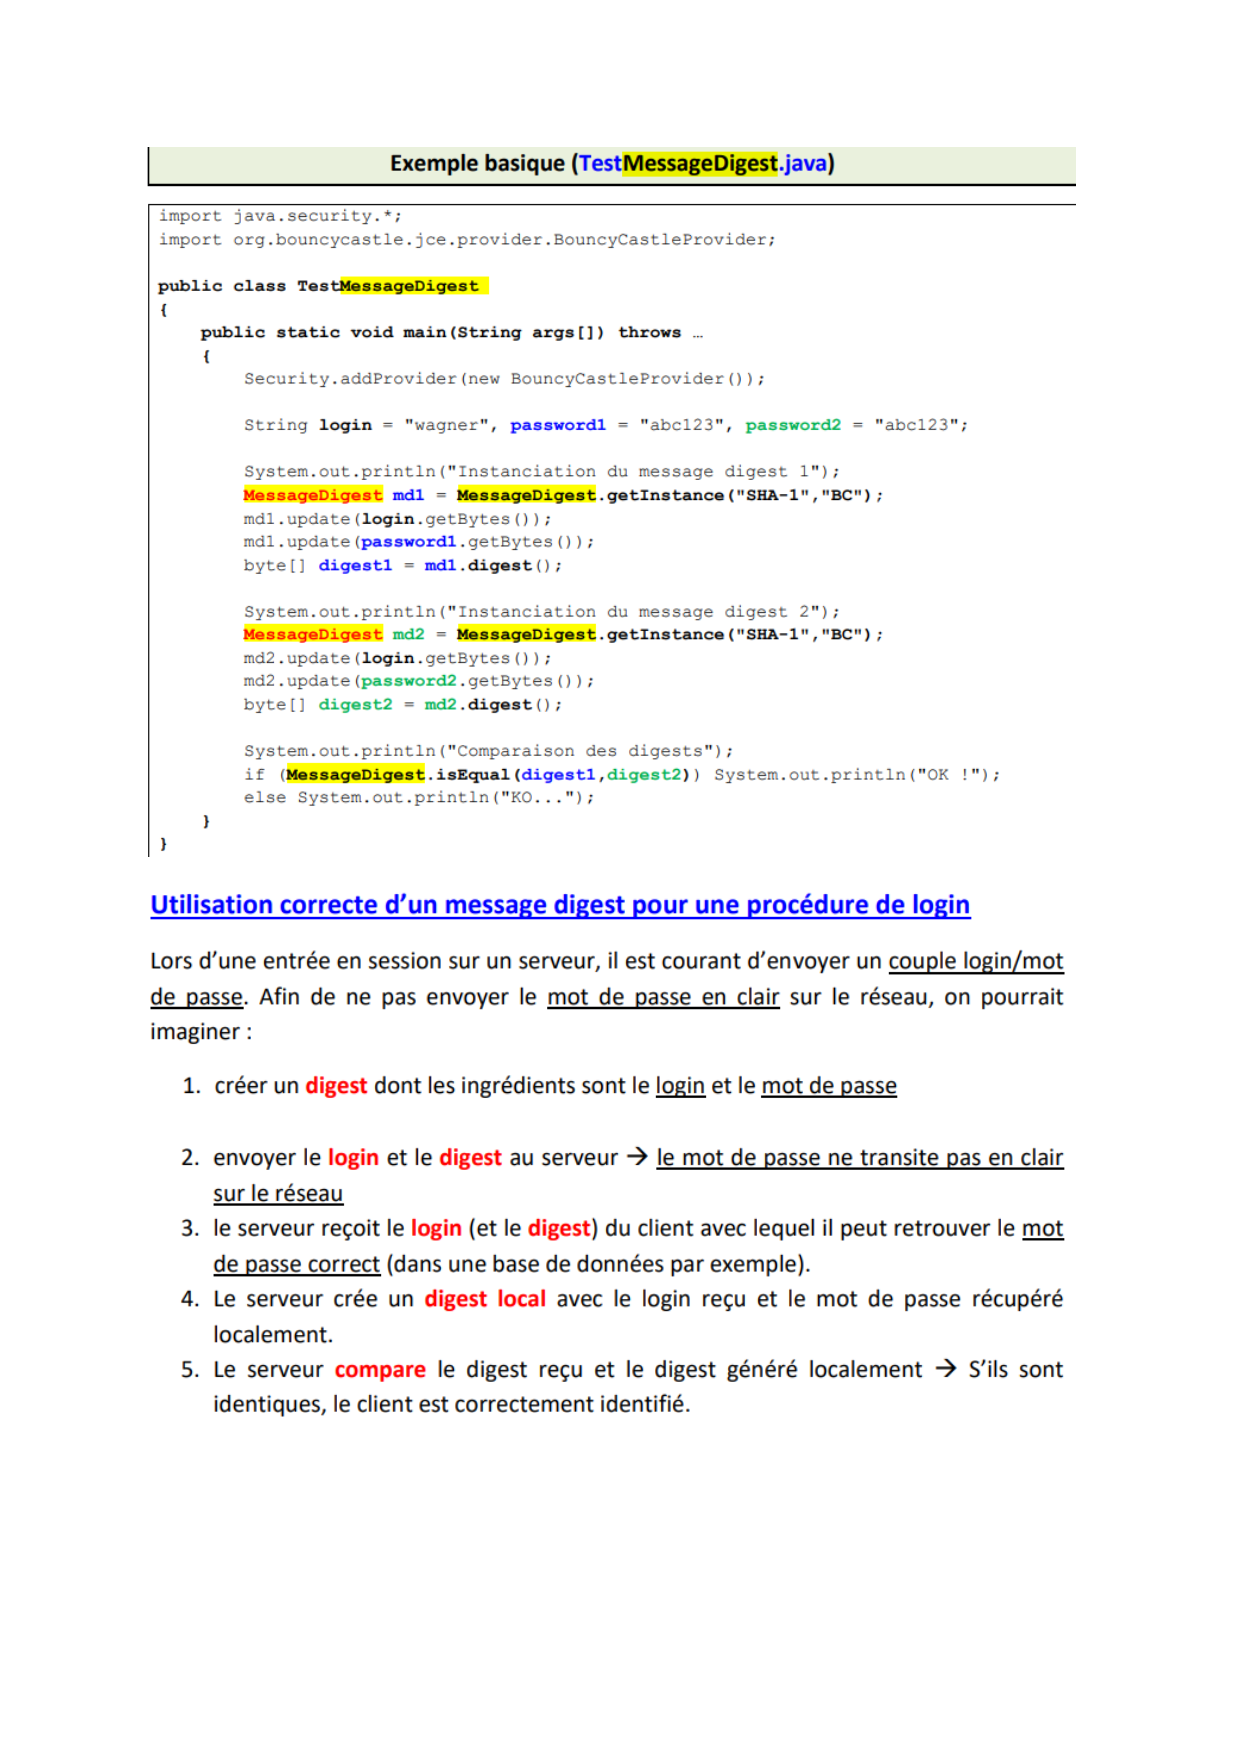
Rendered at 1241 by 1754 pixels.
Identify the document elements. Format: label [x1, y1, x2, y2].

picture [147, 147, 1076, 857]
picture [173, 1134, 1068, 1419]
picture [147, 875, 1067, 1116]
